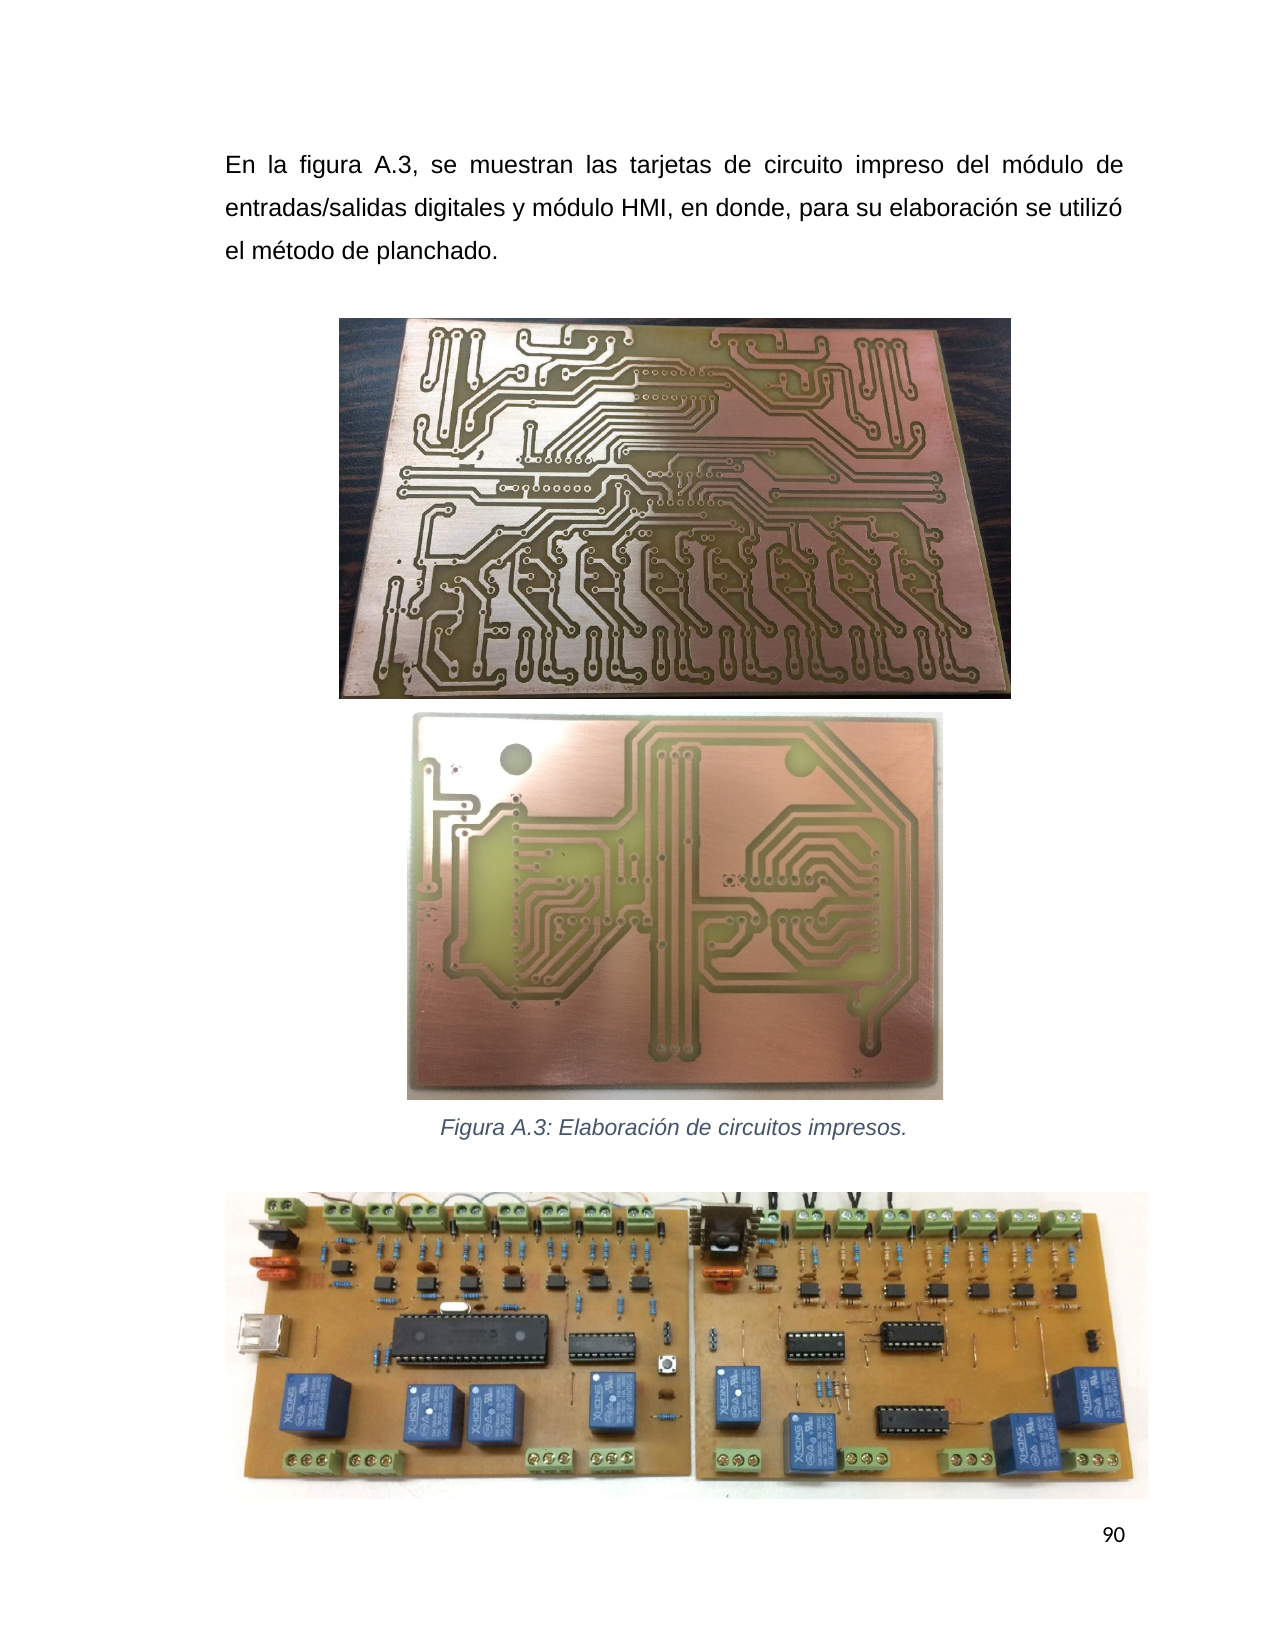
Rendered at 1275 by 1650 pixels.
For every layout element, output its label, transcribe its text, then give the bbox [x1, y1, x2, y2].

picture [407, 712, 944, 1100]
picture [339, 318, 1011, 699]
text En la figura A.3, se muestran las tarjetas de circuito impreso del módulo de entradas/salidas digitales y módulo HMI, en donde, para su elaboración se utilizó el método de planchado. [225, 150, 1125, 265]
text Figura A.3: Elaboración de circuitos impresos. [225, 1113, 1125, 1140]
picture [227, 1192, 1149, 1499]
